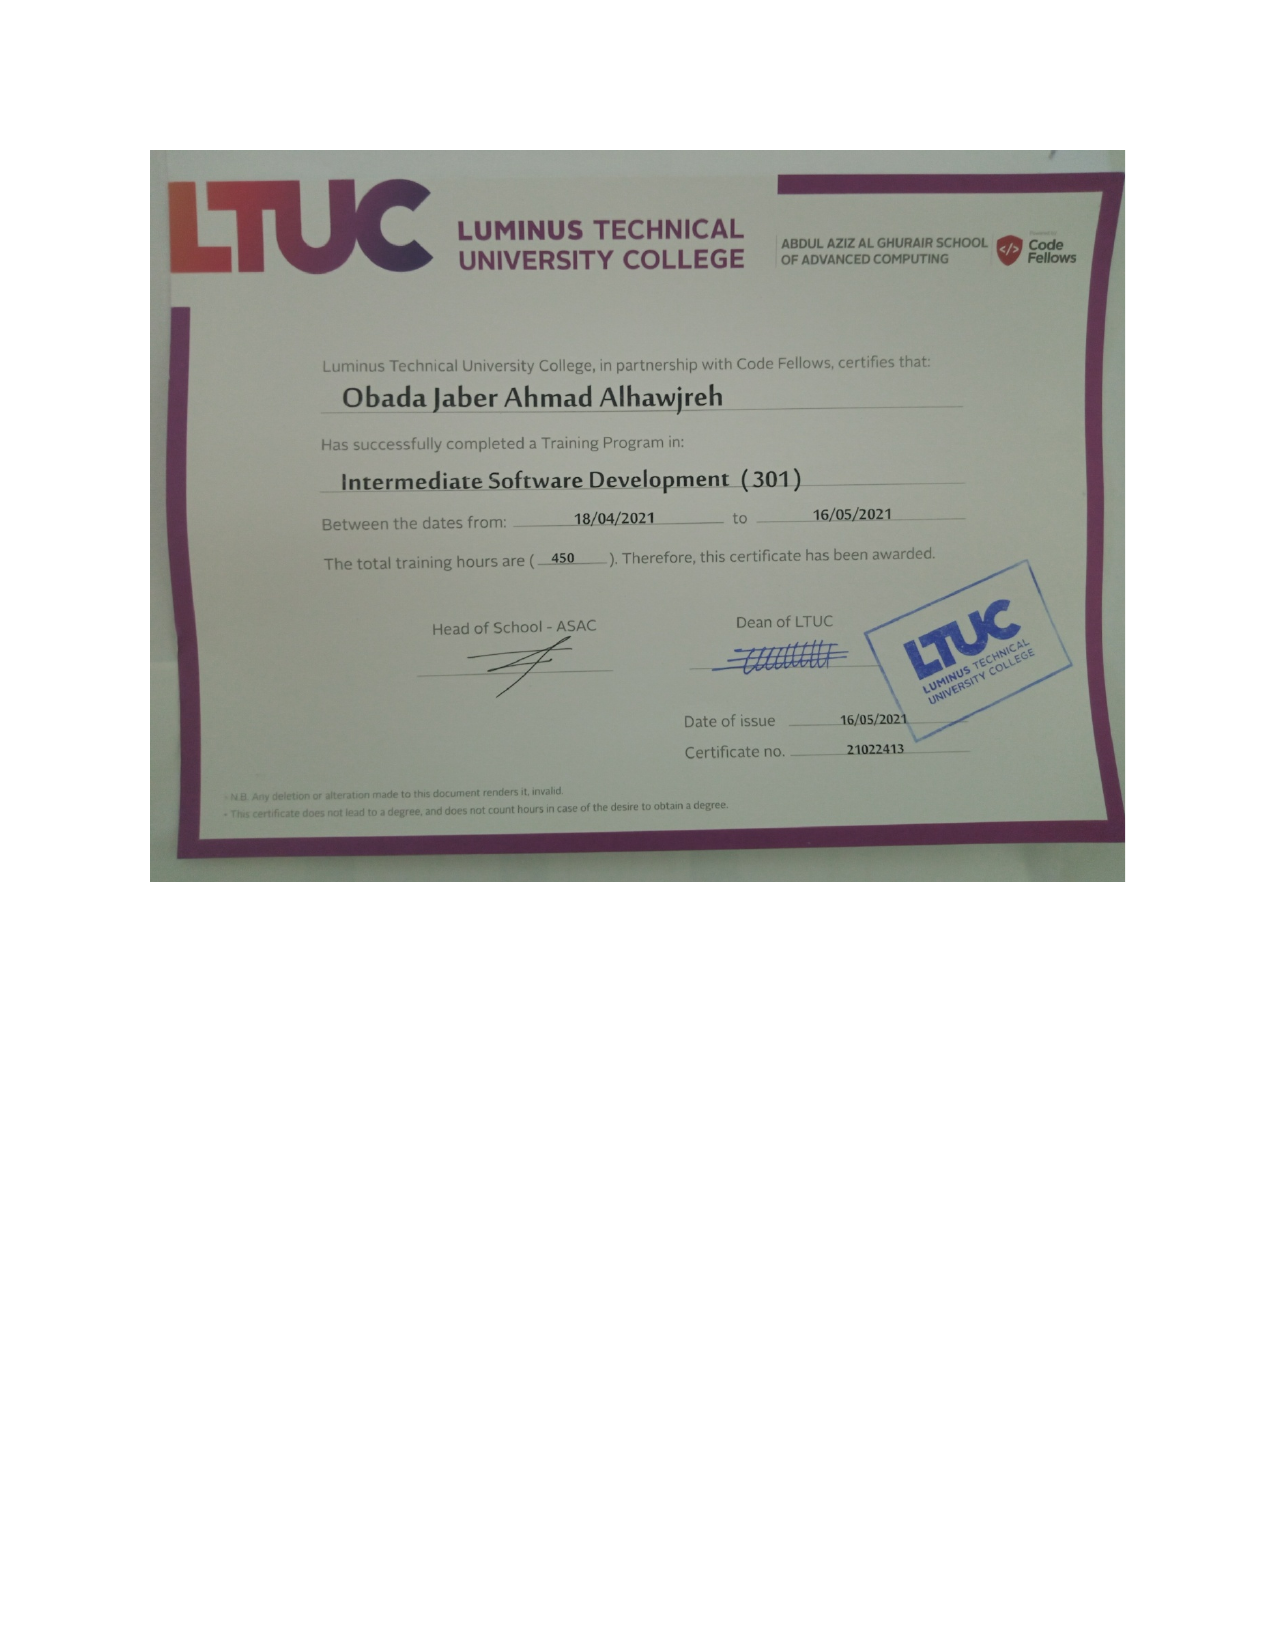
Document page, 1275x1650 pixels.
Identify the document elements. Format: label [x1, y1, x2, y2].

picture [150, 150, 1125, 882]
